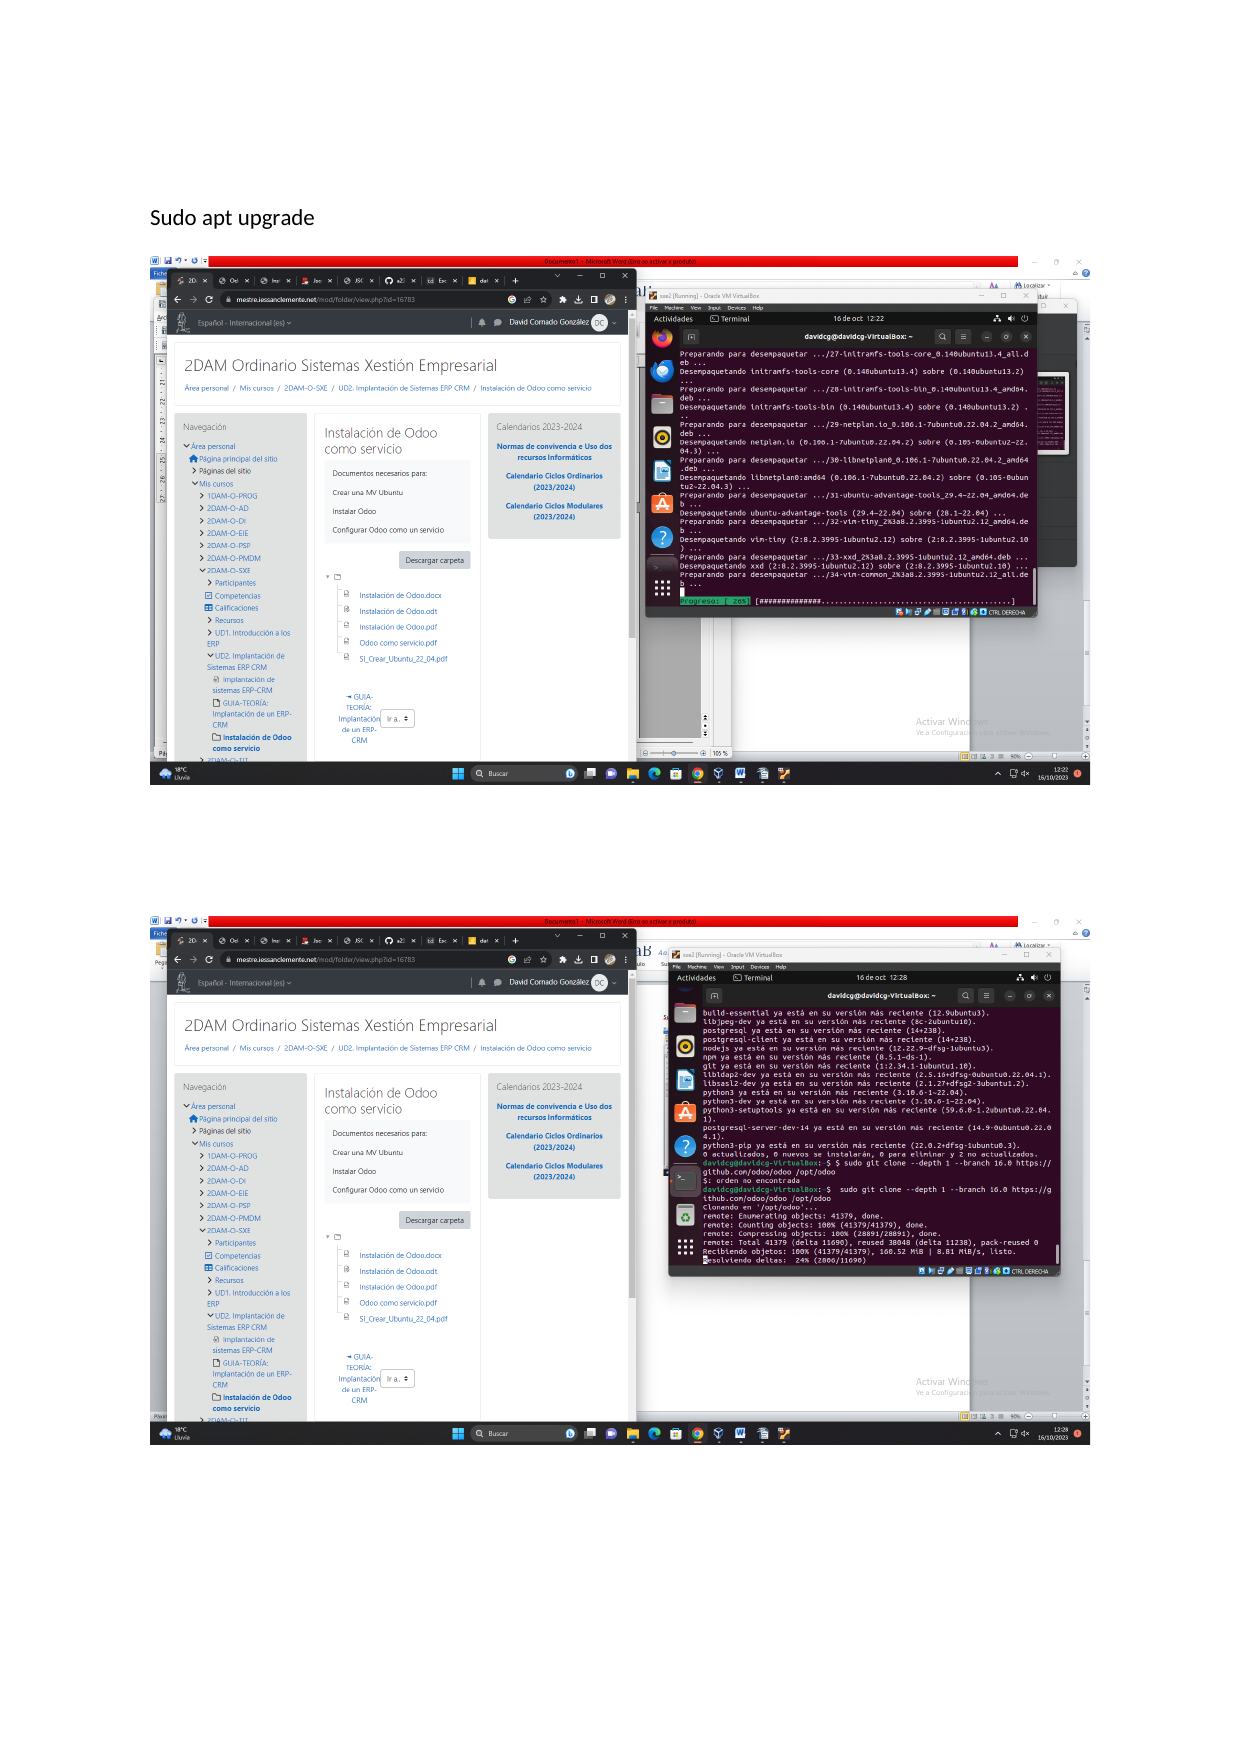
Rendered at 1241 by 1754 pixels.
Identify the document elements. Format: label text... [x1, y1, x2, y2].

picture [150, 916, 1091, 1445]
picture [150, 256, 1091, 785]
text Sudo apt upgrade [150, 203, 1090, 231]
